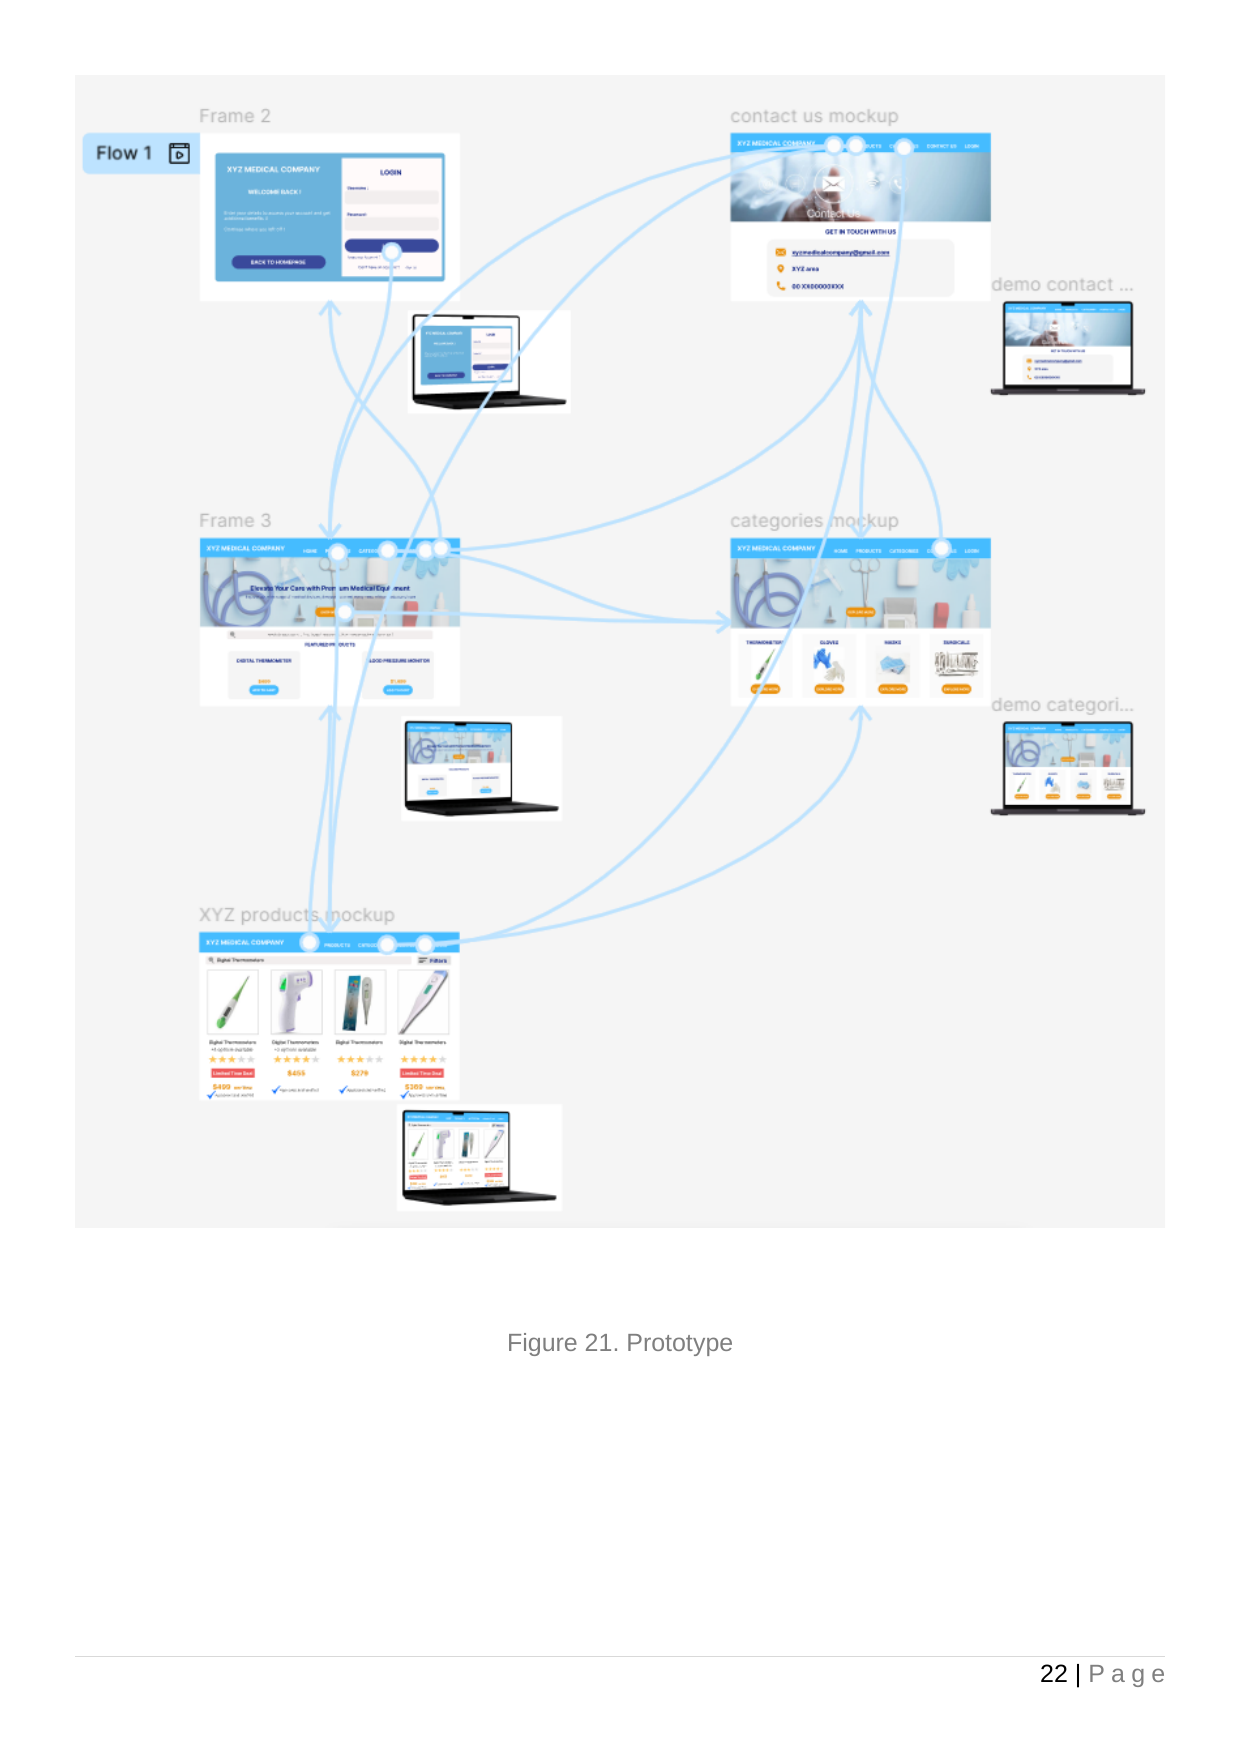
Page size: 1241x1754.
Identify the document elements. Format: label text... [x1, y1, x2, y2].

picture [75, 75, 1166, 1228]
text Figure 21. Prototype [75, 1328, 1165, 1357]
